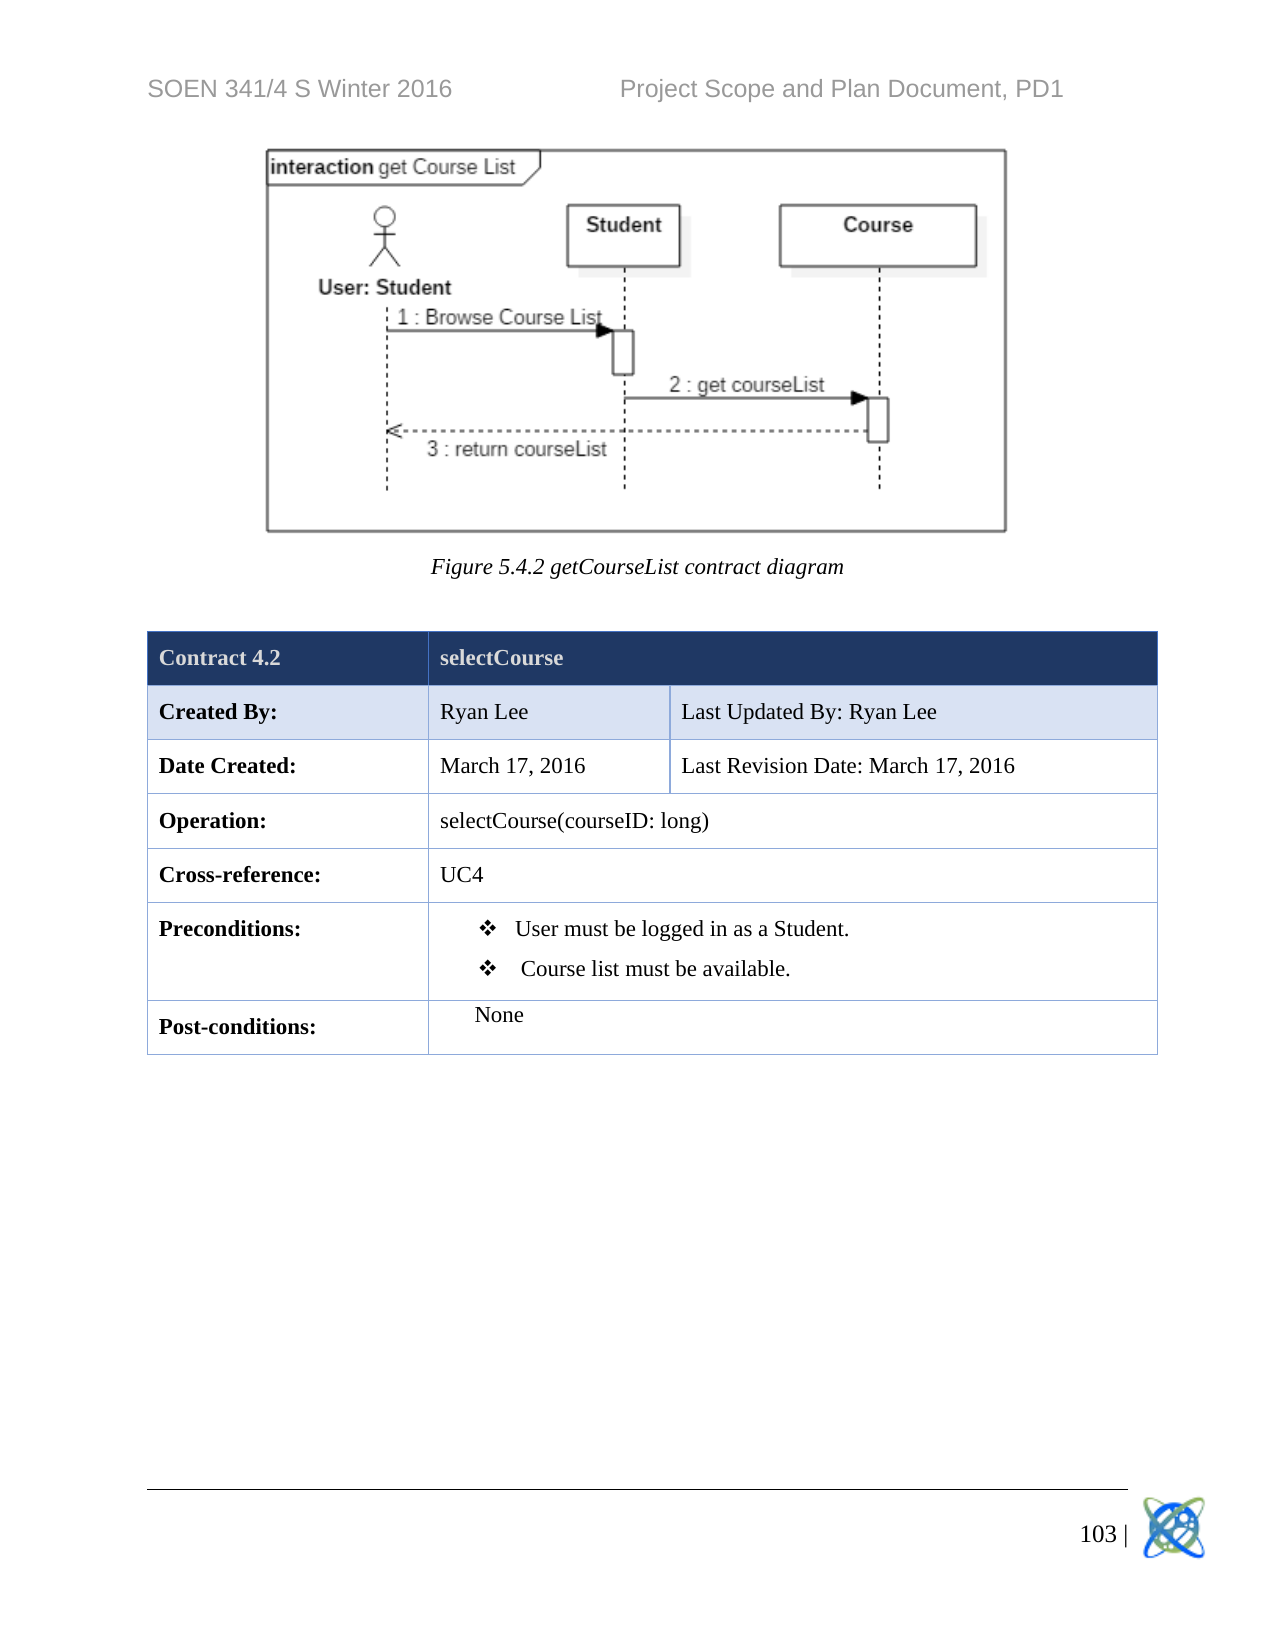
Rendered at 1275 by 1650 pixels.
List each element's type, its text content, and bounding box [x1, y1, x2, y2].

table_cell UC4 [429, 849, 1157, 902]
table_cell Ryan Lee [429, 686, 669, 739]
table_cell Created By: [148, 686, 428, 739]
table_cell User must be logged in as a Student. Course list must be available. [429, 903, 1157, 1000]
table_cell Operation: [148, 794, 428, 847]
table_cell None [429, 1001, 1157, 1054]
table_cell Cross-reference: [148, 849, 428, 902]
picture [263, 147, 1012, 541]
text Figure 5.4.2 getCourseList contract diagram [147, 553, 1128, 579]
table_cell Last Revision Date: March 17, 2016 [671, 740, 1157, 793]
picture [1123, 1490, 1224, 1566]
table_header Contract 4.2 [148, 632, 428, 685]
table_header selectCourse [429, 632, 1157, 685]
table_cell Last Updated By: Ryan Lee [671, 686, 1157, 739]
table_cell selectCourse(courseID: long) [429, 794, 1157, 847]
table_cell March 17, 2016 [429, 740, 669, 793]
table_cell Post-conditions: [148, 1001, 428, 1054]
table_cell Preconditions: [148, 903, 428, 1000]
table_cell Date Created: [148, 740, 428, 793]
